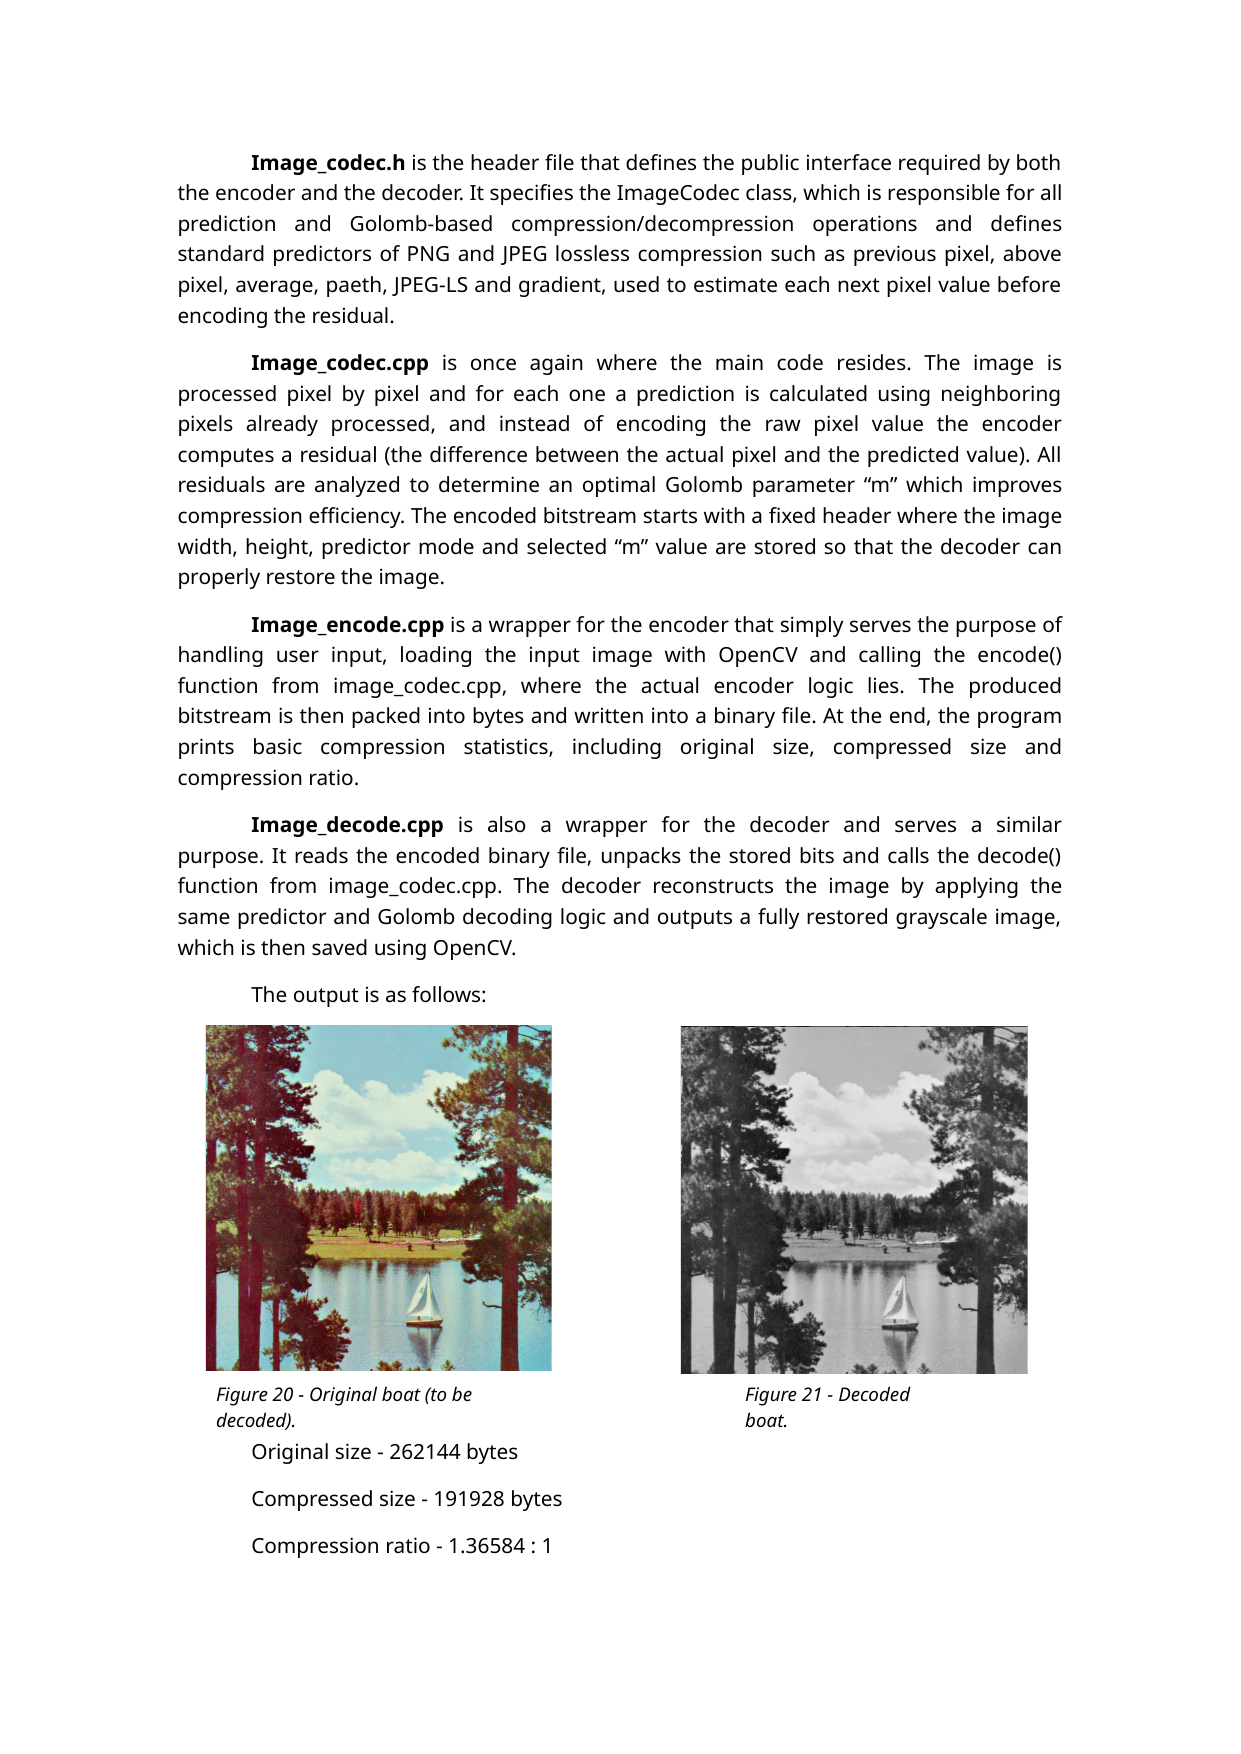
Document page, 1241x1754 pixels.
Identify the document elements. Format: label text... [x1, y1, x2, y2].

text Compression ratio - 1.36584 : 1 [177, 1531, 1063, 1560]
picture [205, 1025, 552, 1371]
text Image_decode.cpp is also a wrapper for the decoder and serves a similar purpose. It reads the encoded binary file, unpacks the stored bits and calls the decode() function from image_codec.cpp. The decoder reconstructs the image by applying the same predictor and Golomb decoding logic and outputs a fully restored grayscale image, which is then saved using OpenCV. [177, 810, 1063, 961]
text The output is as follows: [177, 980, 1063, 1008]
text Image_codec.h is the header file that defines the public interface required by both the encoder and the decoder. It specifies the ImageCodec class, which is responsible for all prediction and Golomb-based compression/decompression operations and defines standard predictors of PNG and JPEG lossless compression such as previous pixel, above pixel, average, paeth, JPEG-LS and gradient, used to estimate each next pixel value before encoding the residual. [177, 148, 1063, 329]
text Image_encode.cpp is a wrapper for the encoder that simply serves the purpose of handling user input, loading the input image with OpenCV and calling the encode() function from image_codec.cpp, where the actual encoder logic lies. The produced bitstream is then packed into bytes and written into a binary file. At the end, the program prints basic compression statistics, including original size, compressed size and compression ratio. [177, 610, 1063, 791]
picture [680, 1026, 1028, 1374]
text Compressed size - 191928 bytes [177, 1484, 1063, 1513]
text Image_codec.cpp is once again where the main code resides. The image is processed pixel by pixel and for each one a prediction is calculated using neighboring pixels already processed, and instead of encoding the raw pixel value the encoder computes a residual (the difference between the actual pixel and the predicted value). All residuals are analyzed to determine an optimal Golomb parameter “m” which improves compression efficiency. The encoded bitstream starts with a fixed header where the image width, height, predictor mode and selected “m” value are stored so that the decoder can properly restore the image. [177, 348, 1063, 591]
